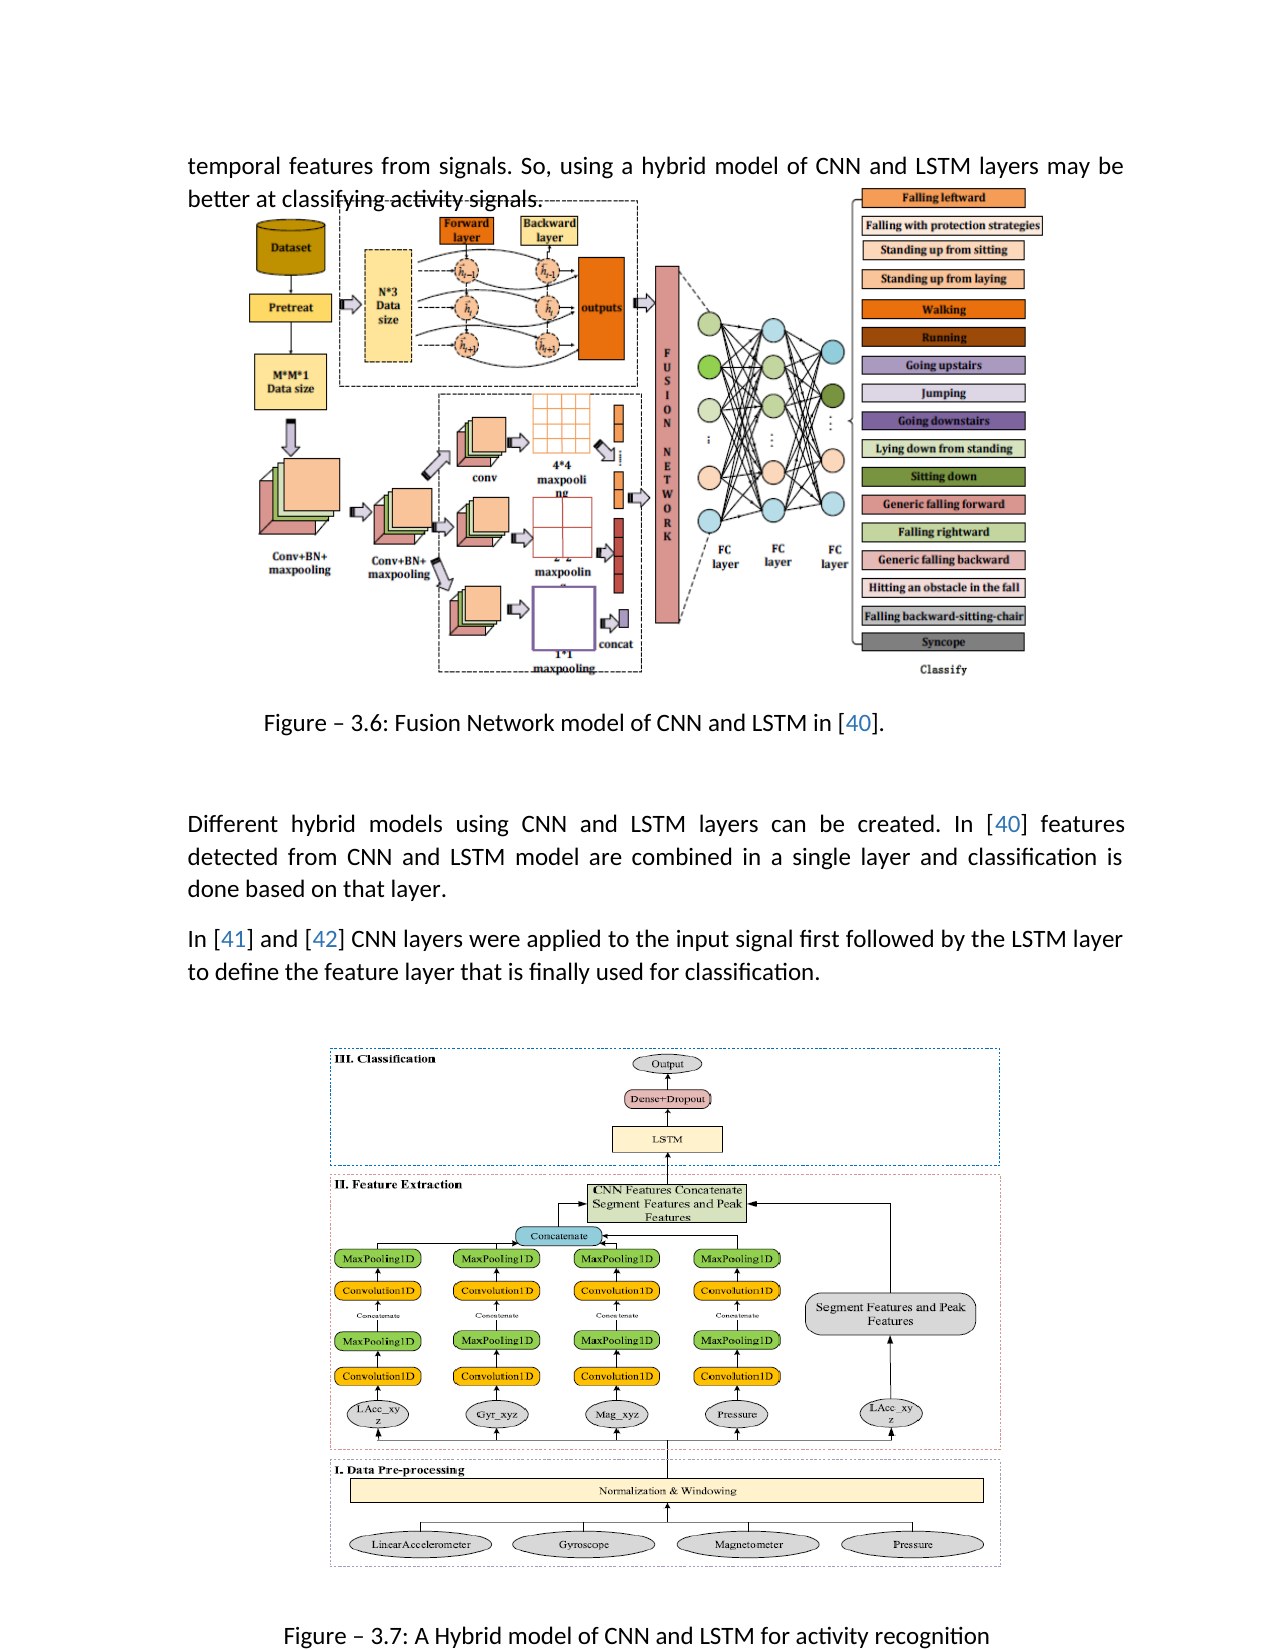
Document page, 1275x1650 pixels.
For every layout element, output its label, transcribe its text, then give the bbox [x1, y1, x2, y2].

picture [240, 213, 1051, 688]
text In [41] and [42] CNN layers were applied to the input signal first followed by the LSTM layer to define the feature layer that is finally used for classification. [187, 923, 1125, 987]
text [187, 150, 1125, 213]
picture [318, 1043, 1011, 1577]
text Different hybrid models using CNN and LSTM layers can be created. In [40] features detected from CNN and LSTM model are combined in a single layer and classification is done based on that layer. [187, 808, 1125, 904]
